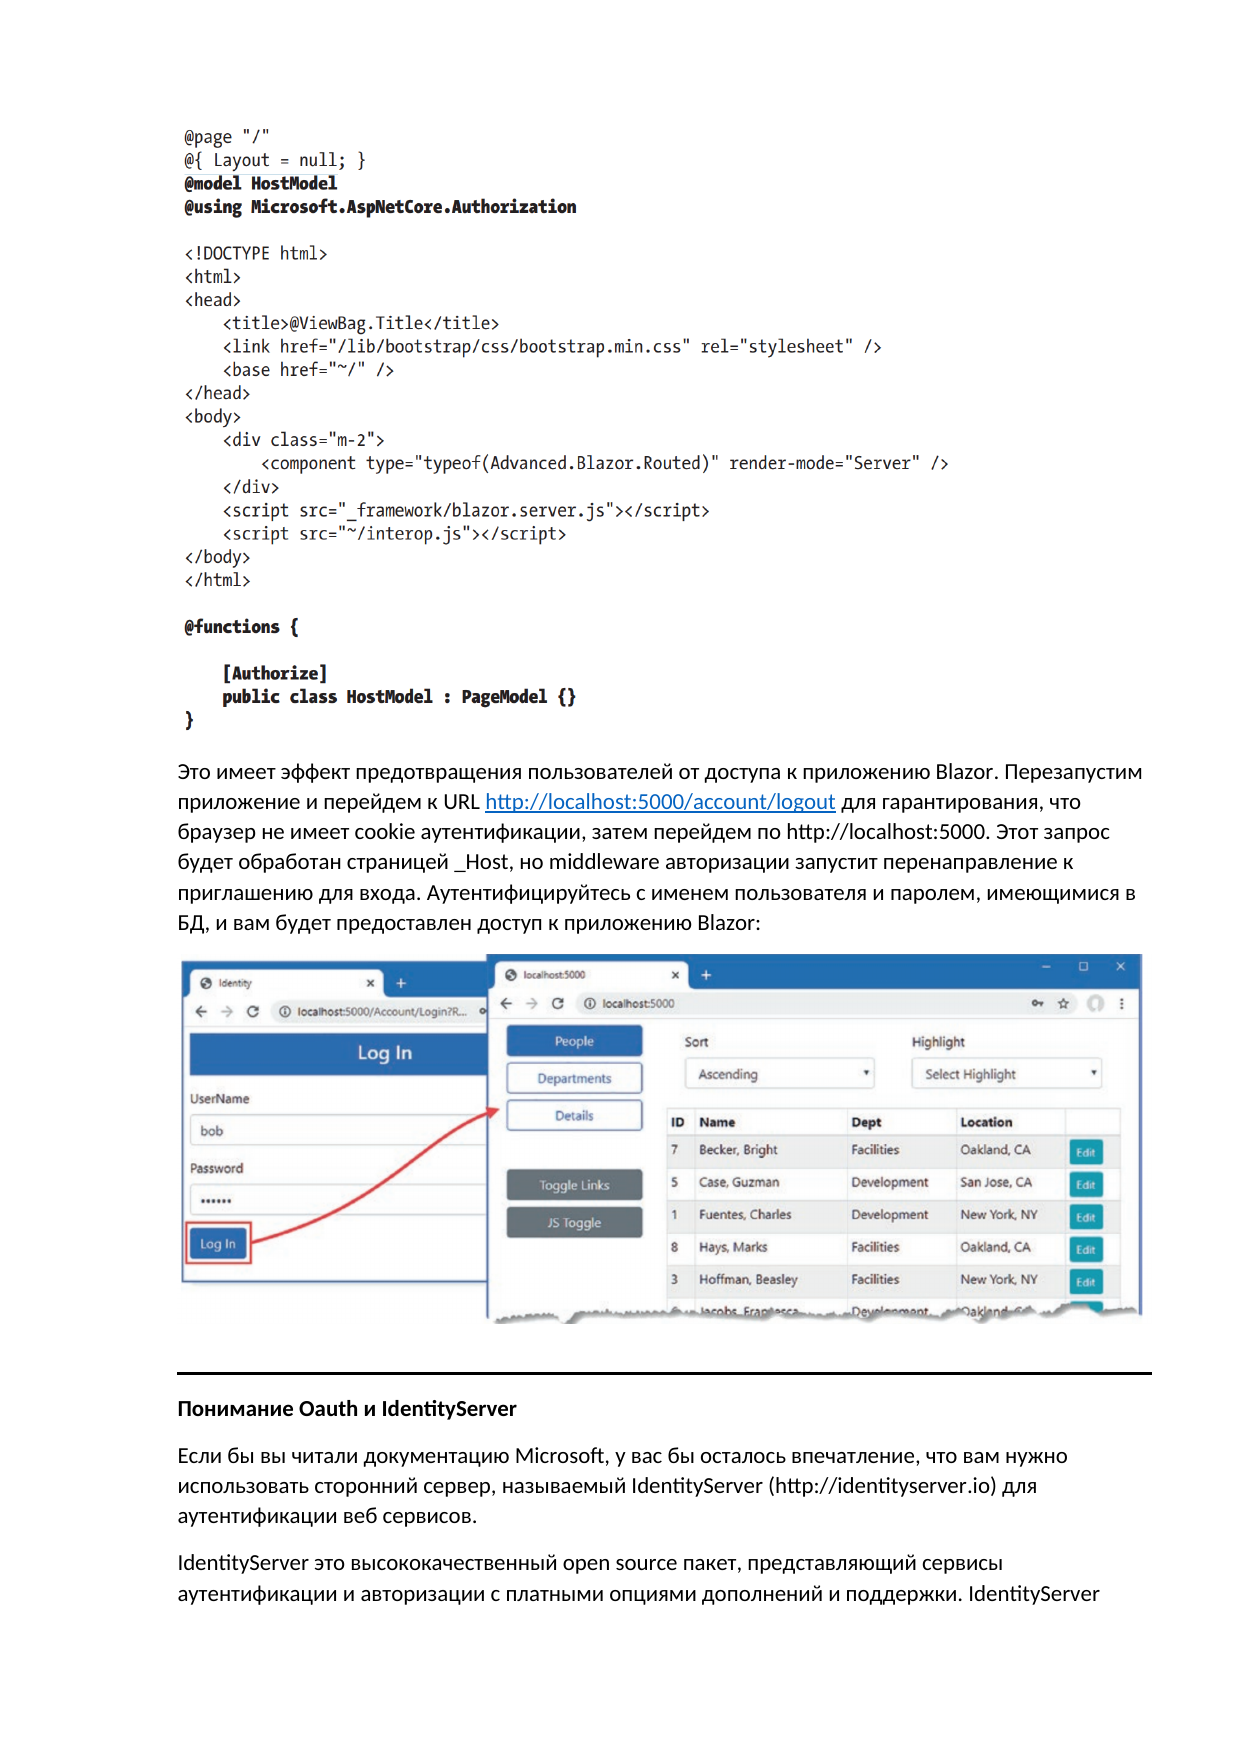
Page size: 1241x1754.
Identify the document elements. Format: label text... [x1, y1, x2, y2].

picture [177, 118, 957, 738]
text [177, 1548, 1152, 1607]
text Если бы вы читали документацию Microsoft, у вас бы осталось впечатление, что вам нужно использовать сторонний сервер, называемый IdentityServer (http://identityserver.io) для аутентификации веб сервисов. [177, 1441, 1152, 1529]
text Понимание Oauth и IdentityServer [177, 1394, 1152, 1422]
text Это имеет эффект предотвращения пользователей от доступа к приложению Blazor. Перезапустим приложение и перейдем к URL http://localhost:5000/account/logout для гарантирования, что браузер не имеет cookie аутентификации, затем перейдем по http://localhost:5000. Этот запрос будет обработан страницей _Host, но middleware авторизации запустит перенаправление к приглашению для входа. Аутентифицируйтесь с именем пользователя и паролем, имеющимися в БД, и вам будет предоставлен доступ к приложению Blazor: [177, 757, 1152, 936]
picture [177, 954, 1152, 1324]
